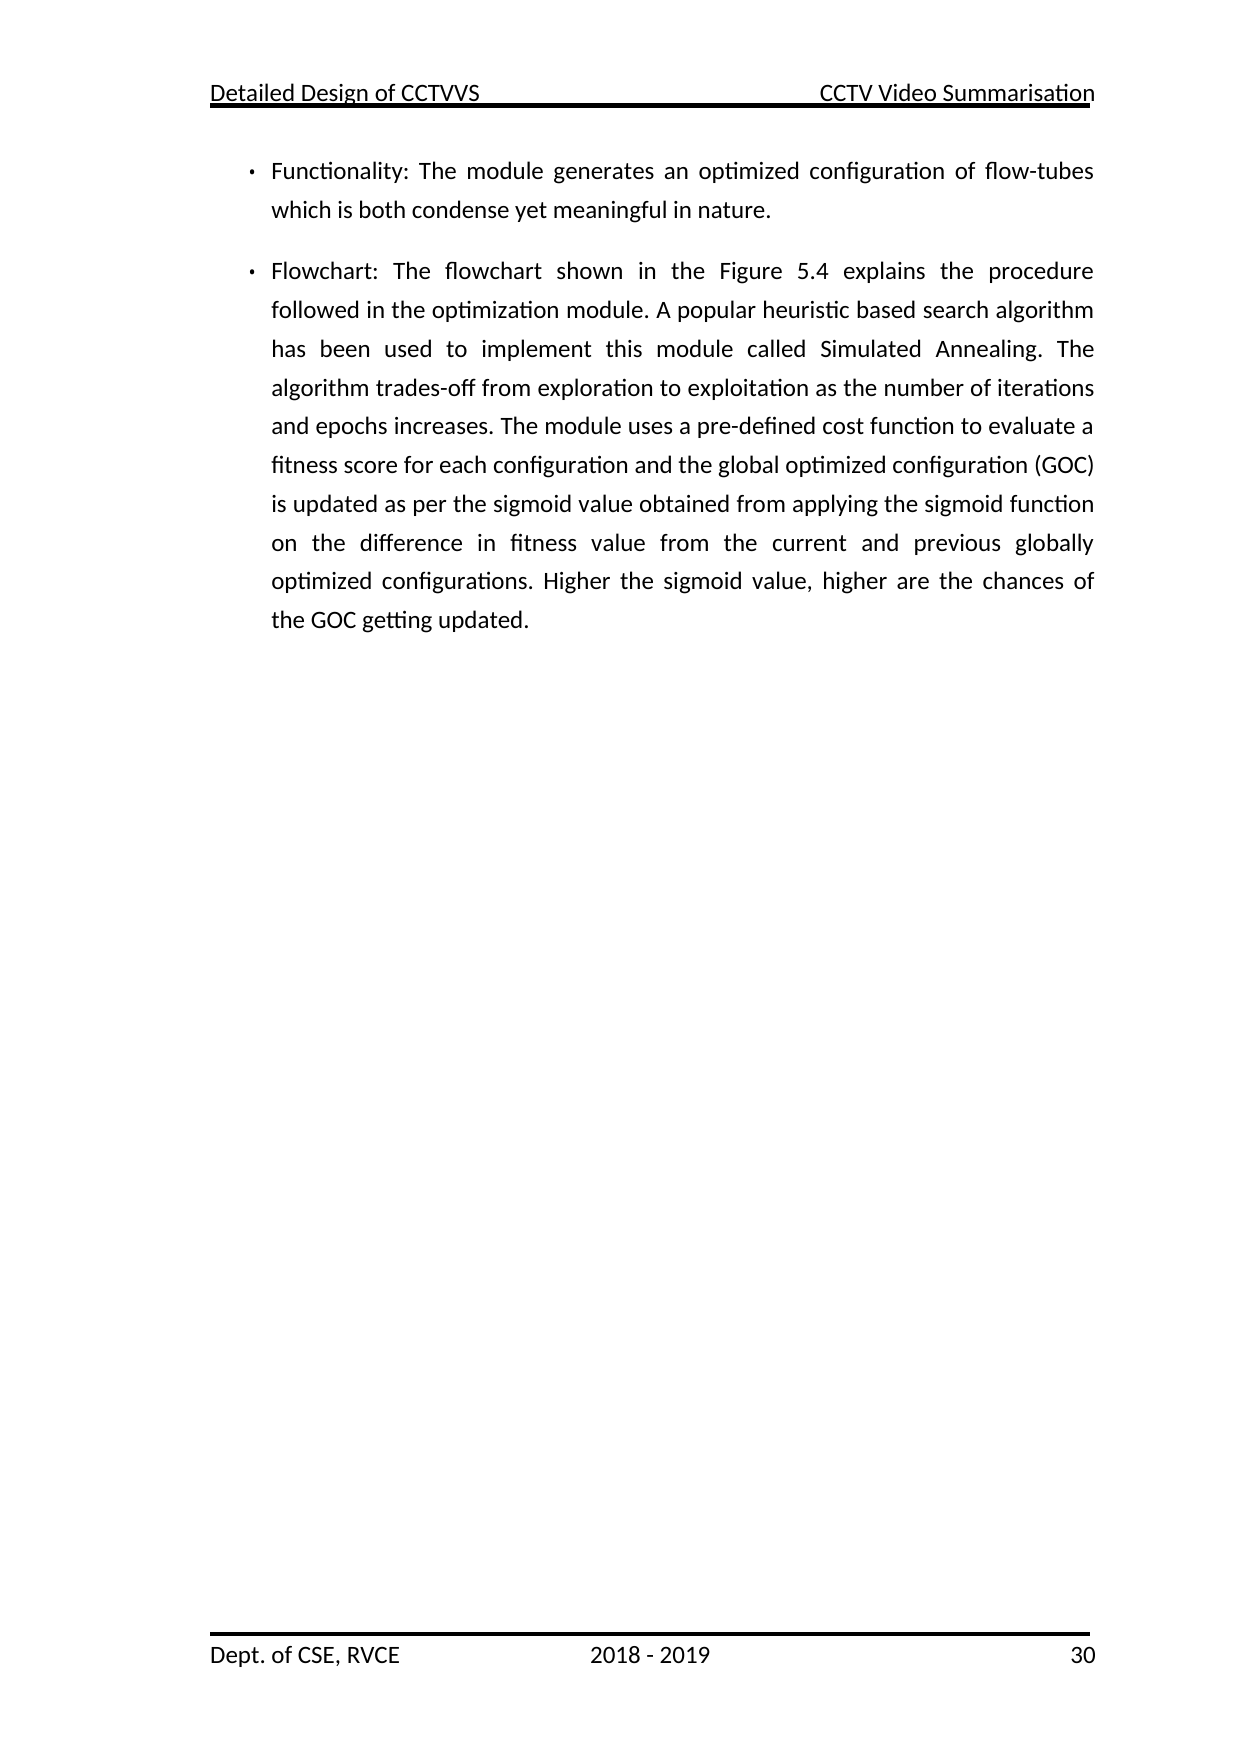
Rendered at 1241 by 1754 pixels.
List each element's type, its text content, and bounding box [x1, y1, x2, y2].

list Functionality: The module generates an optimized configuration of flow-tubes which is both condense yet meaningful in nature. [246, 155, 1096, 224]
list Flowchart: The flowchart shown in the Figure 5.4 explains the procedure followed in the optimization module. A popular heuristic based search algorithm has been used to implement this module called Simulated Annealing. The algorithm trades-off from exploration to exploitation as the number of iterations and epochs increases. The module uses a pre-defined cost function to evaluate a fitness score for each configuration and the global optimized configuration (GOC) is updated as per the sigmoid value obtained from applying the sigmoid function on the difference in fitness value from the current and previous globally optimized configurations. Higher the sigmoid value, higher are the chances of the GOC getting updated. [246, 256, 1096, 635]
